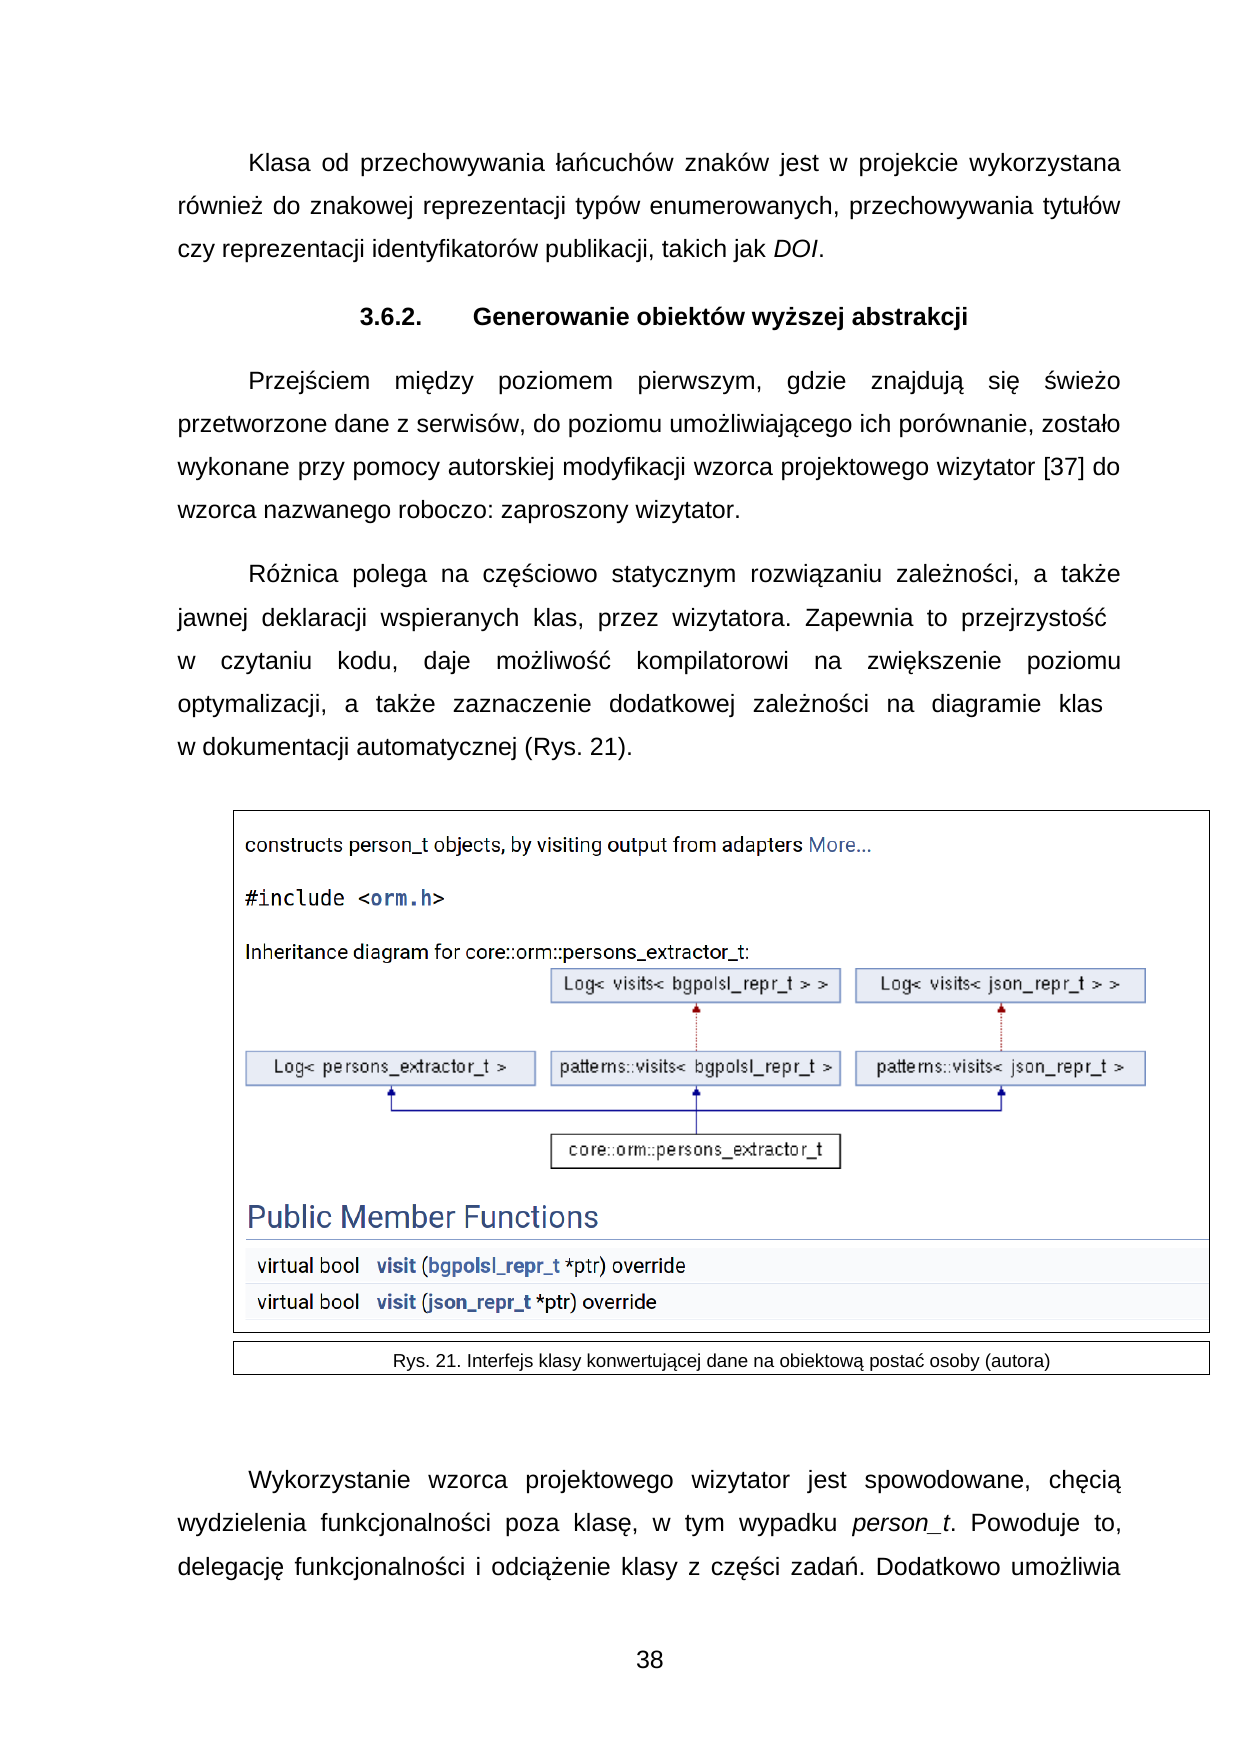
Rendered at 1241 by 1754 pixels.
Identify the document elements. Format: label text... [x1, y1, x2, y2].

text Klasa od przechowywania łańcuchów znaków jest w projekcie wykorzystana również do znakowej reprezentacji typów enumerowanych, przechowywania tytułów czy reprezentacji identyfikatorów publikacji, takich jak DOI. [177, 148, 1122, 263]
subtitle Generowanie obiektów wyższej abstrakcji [289, 302, 1122, 331]
text Przejściem między poziomem pierwszym, gdzie znajdują się świeżo przetworzone dane z serwisów, do poziomu umożliwiającego ich porównanie, zostało wykonane przy pomocy autorskiej modyfikacji wzorca projektowego wizytator [37] do wzorca nazwanego roboczo: zaproszony wizytator. [177, 366, 1122, 524]
picture [234, 811, 1209, 1332]
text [177, 796, 1122, 1580]
text Różnica polega na częściowo statycznym rozwiązaniu zależności, a także jawnej deklaracji wspieranych klas, przez wizytatora. Zapewnia to przejrzystość w czytaniu kodu, daje możliwość kompilatorowi na zwiększenie poziomu optymalizacji, a także zaznaczenie dodatkowej zależności na diagramie klas w dokumentacji automatycznej (Rys. 21). [177, 559, 1122, 761]
